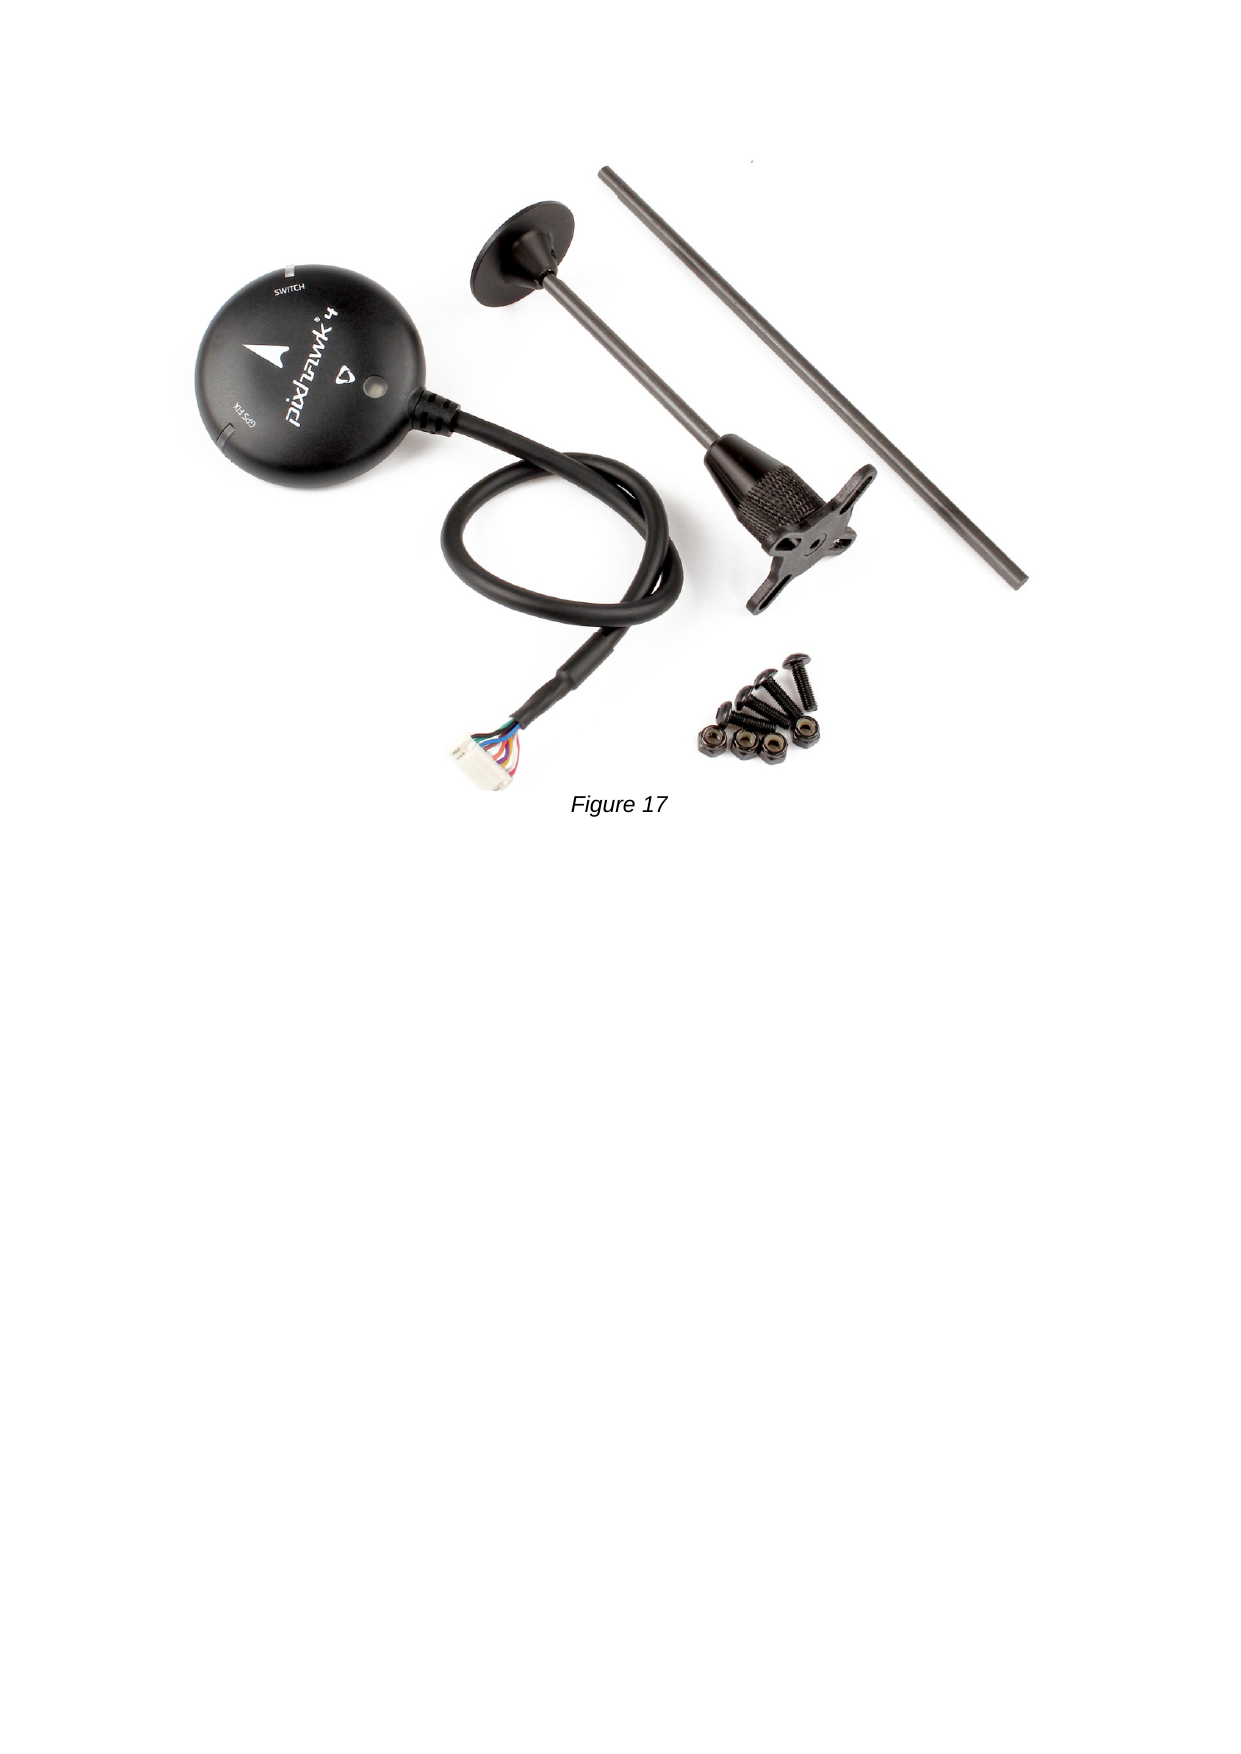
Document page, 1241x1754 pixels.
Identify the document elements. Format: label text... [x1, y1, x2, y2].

picture [150, 26, 1091, 791]
text Figure 17 [150, 791, 1090, 817]
